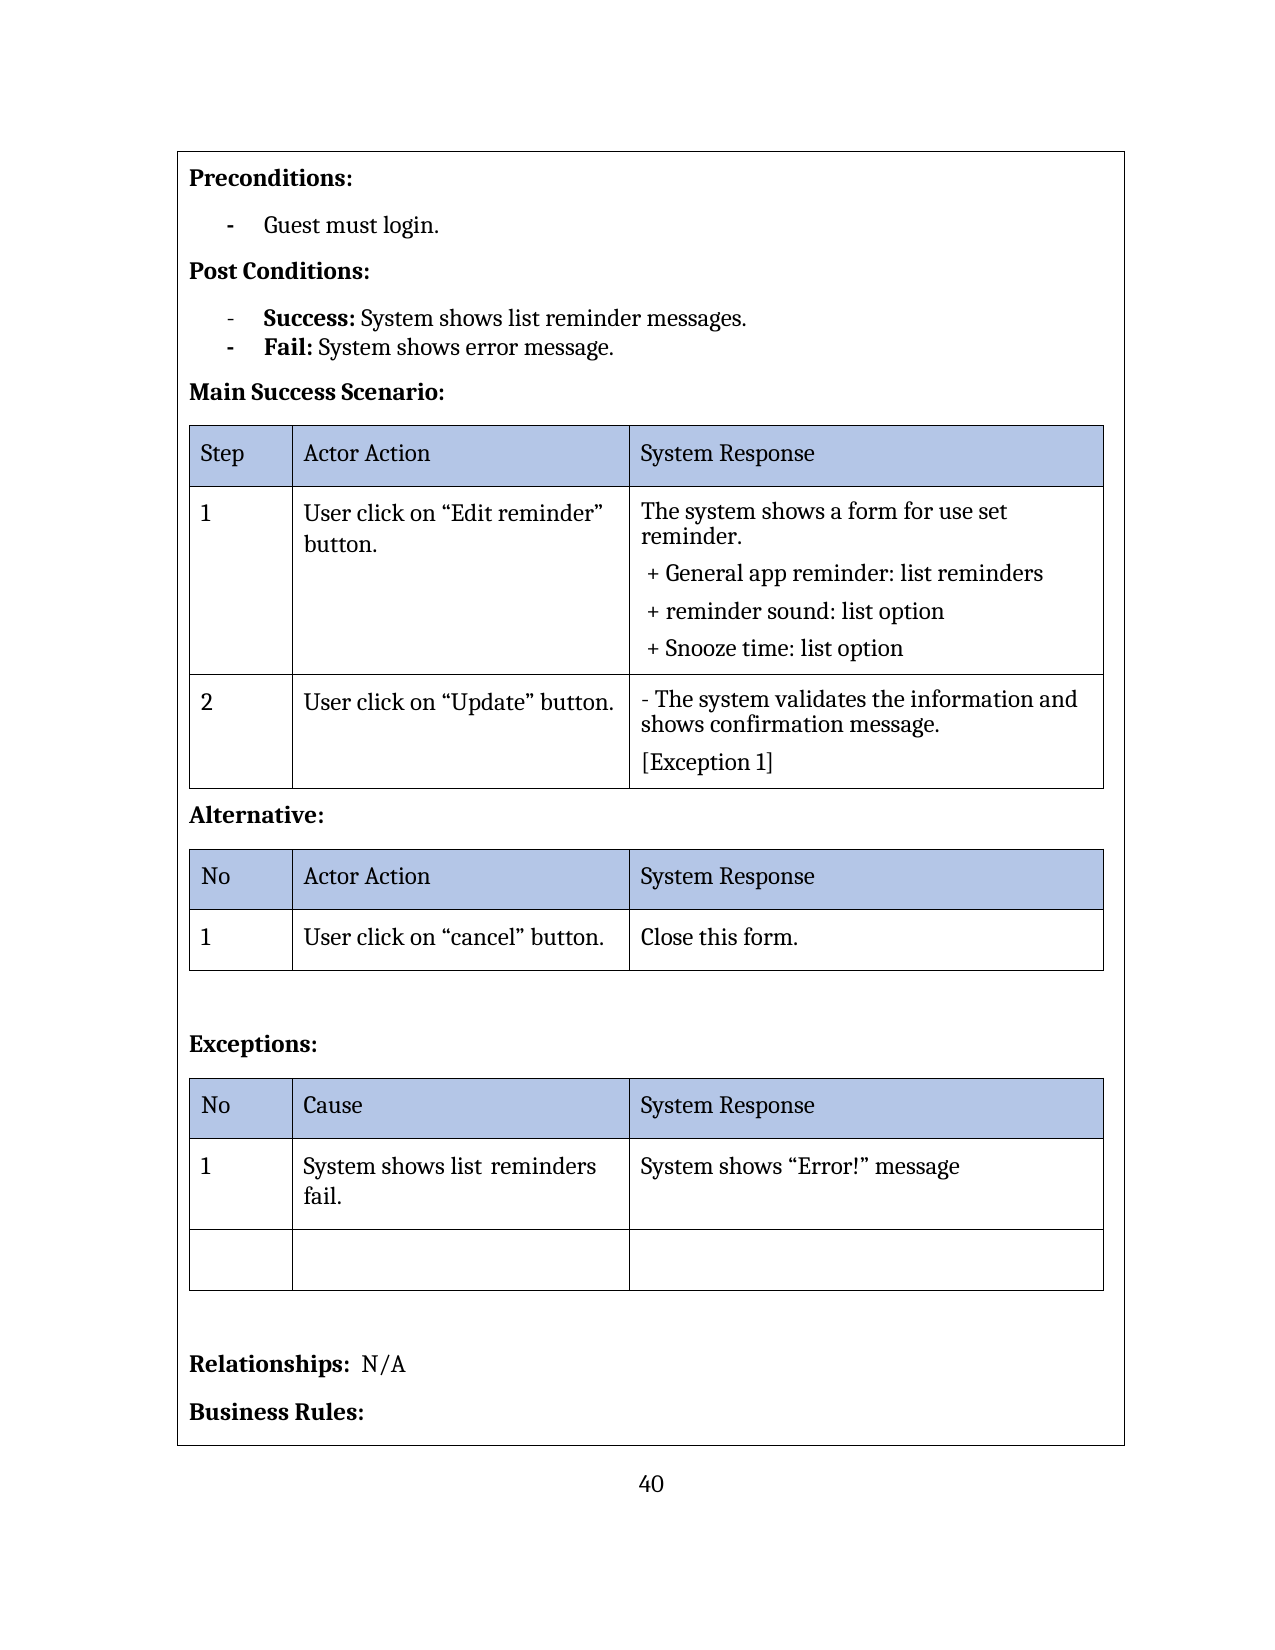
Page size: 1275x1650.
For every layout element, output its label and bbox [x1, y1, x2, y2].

table_cell [178, 152, 1124, 1444]
